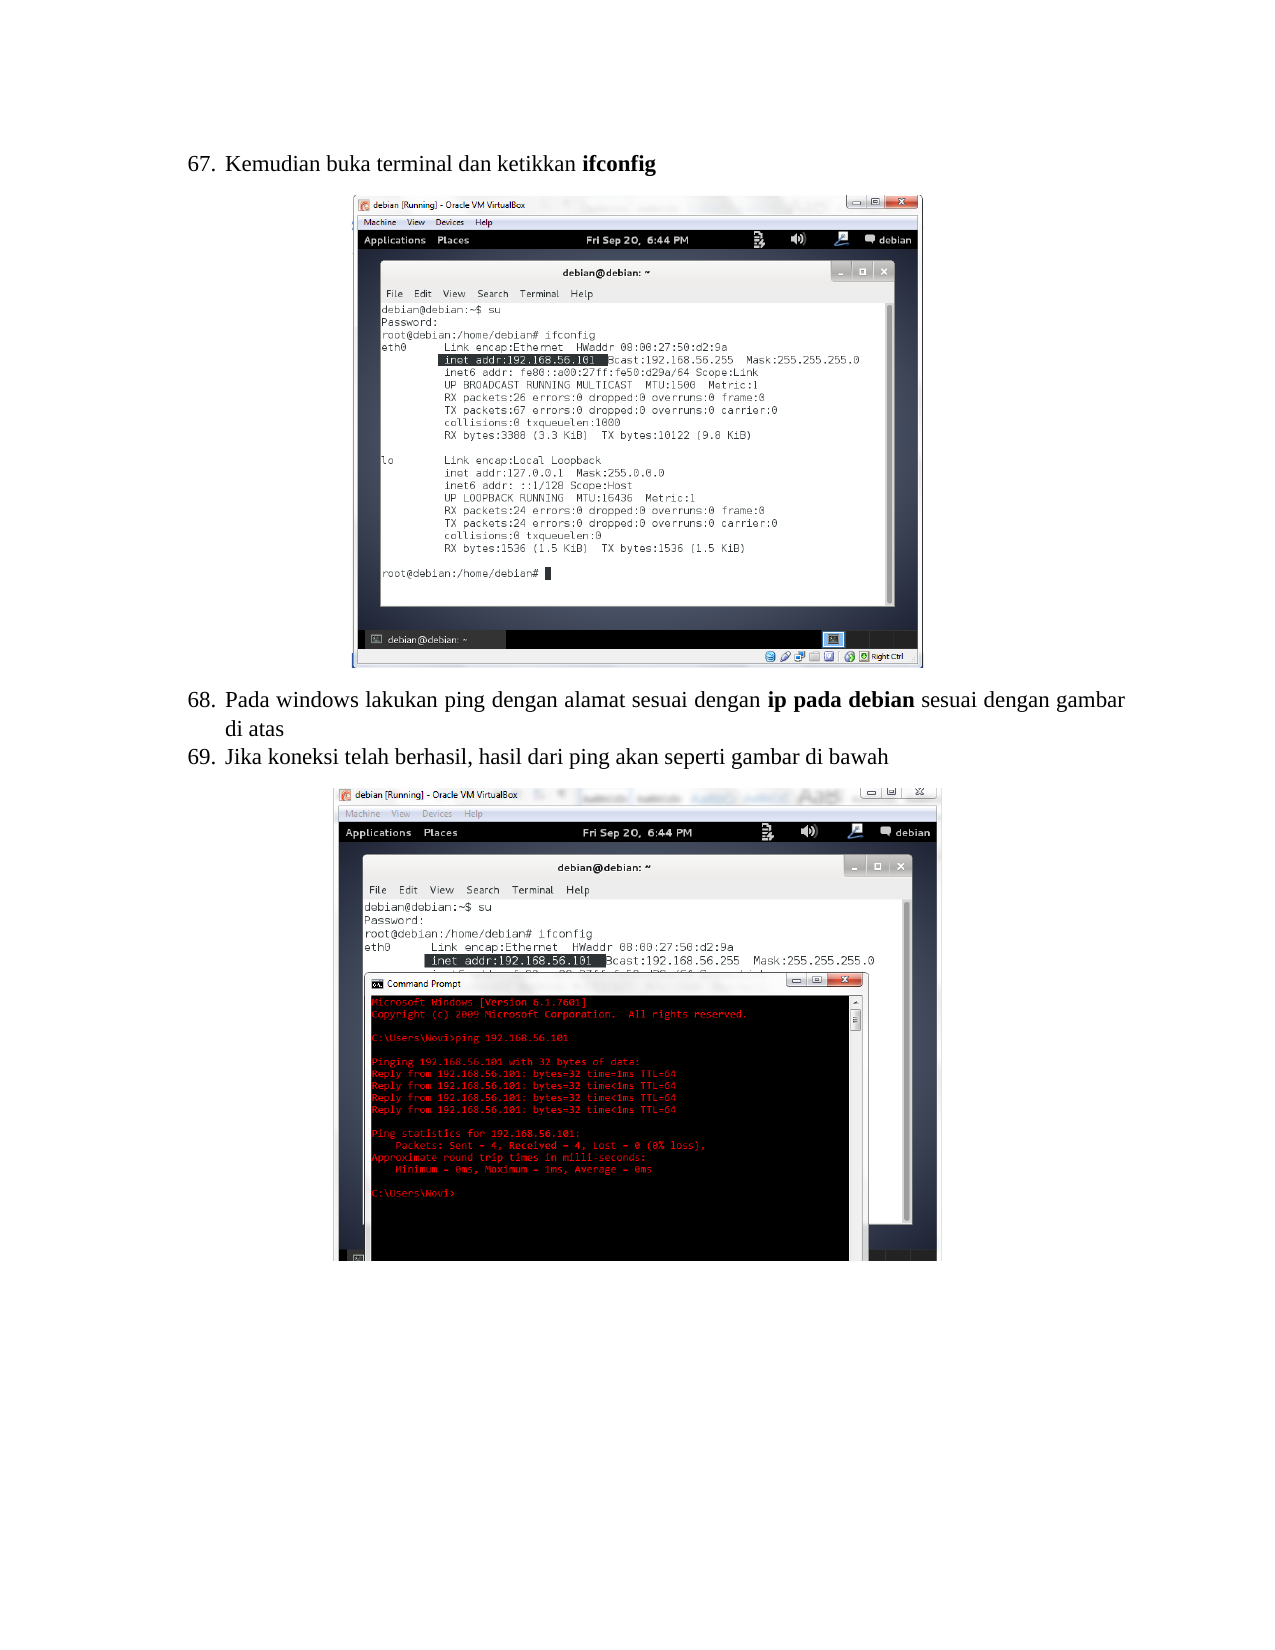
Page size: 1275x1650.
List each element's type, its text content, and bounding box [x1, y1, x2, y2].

list Jika koneksi telah berhasil, hasil dari ping akan seperti gambar di bawah [187, 743, 1125, 769]
list Pada windows lakukan ping dengan alamat sesuai dengan ip pada debian sesuai dengan gambar di atas [187, 686, 1125, 741]
picture [351, 195, 924, 668]
picture [333, 788, 942, 1261]
list Kemudian buka terminal dan ketikkan ifconfig [187, 150, 1125, 176]
